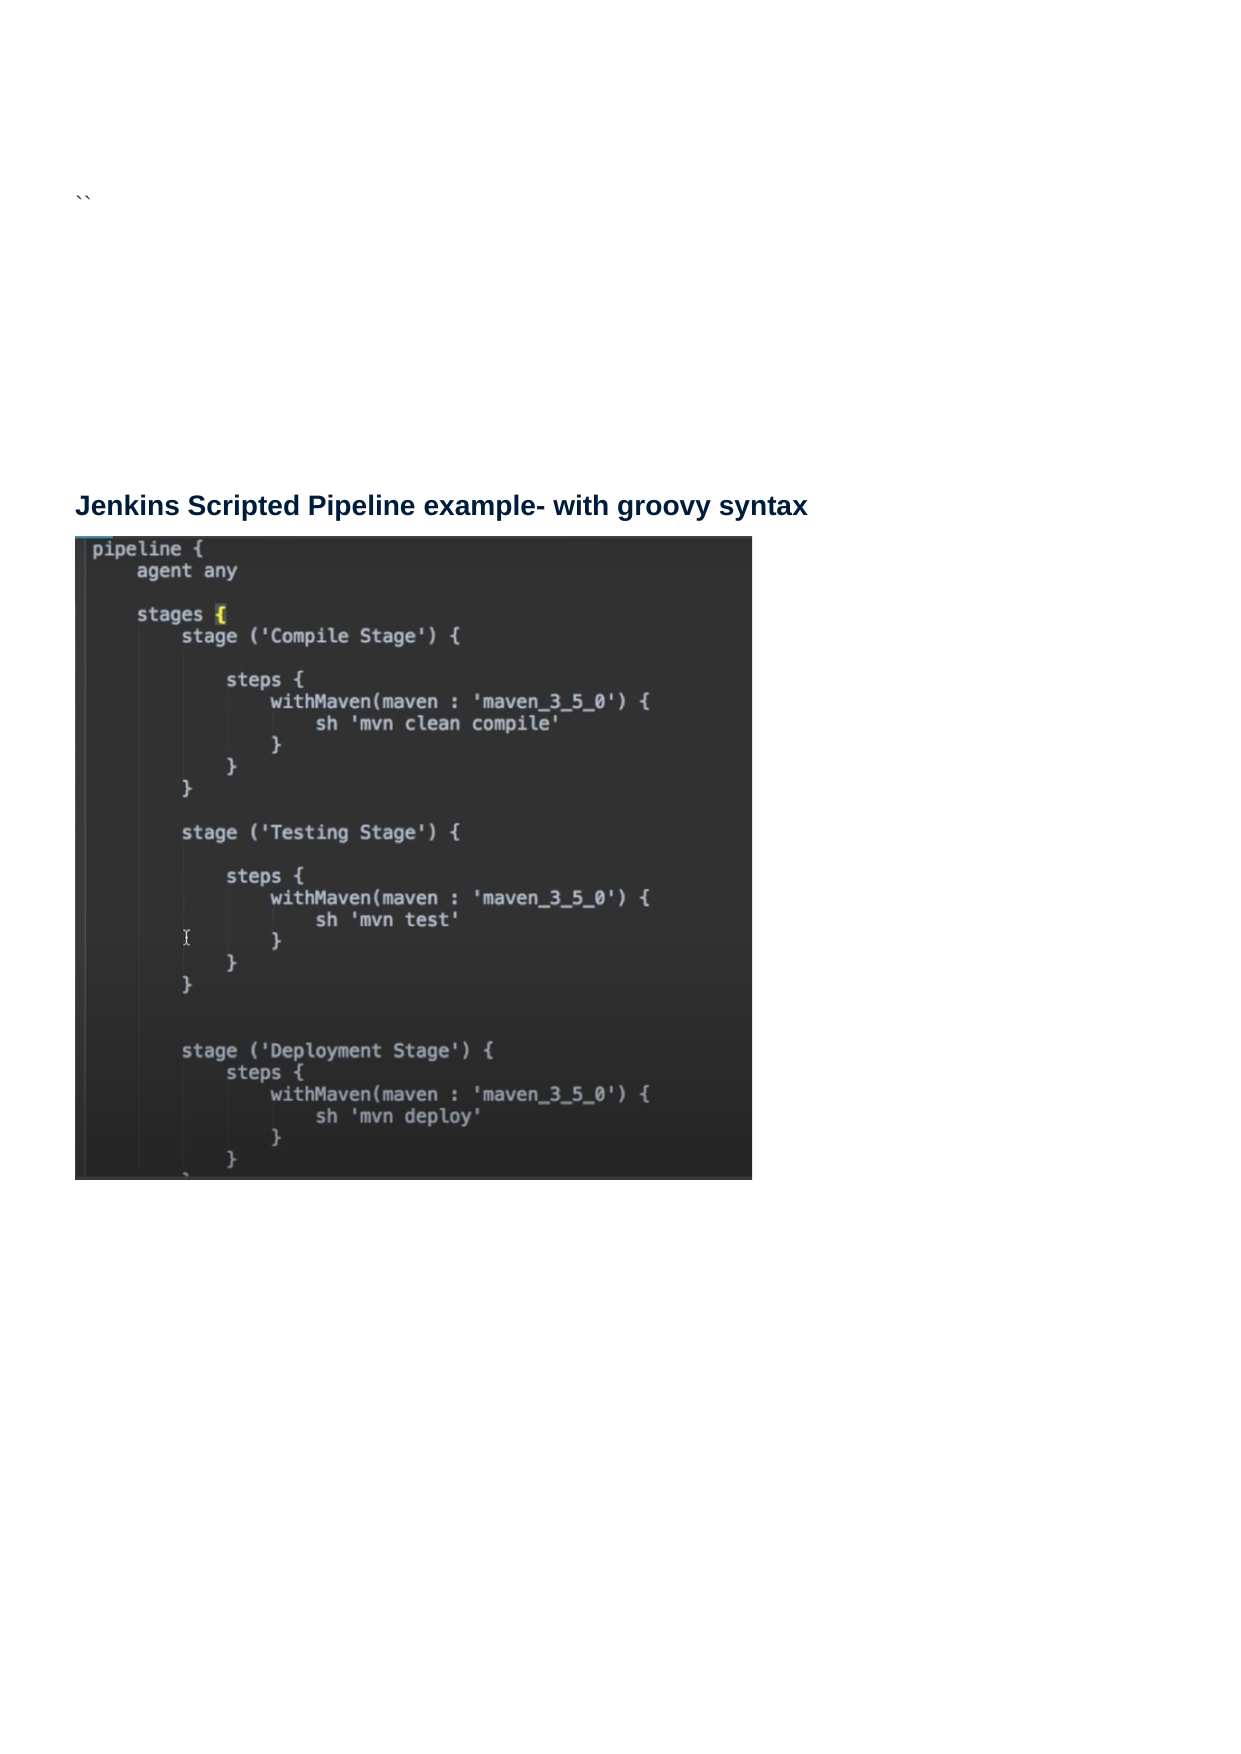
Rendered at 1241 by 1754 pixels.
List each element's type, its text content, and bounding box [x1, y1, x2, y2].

text `` [75, 191, 1165, 219]
picture [75, 536, 753, 1180]
text Jenkins Scripted Pipeline example- with groovy syntax [75, 489, 1165, 521]
